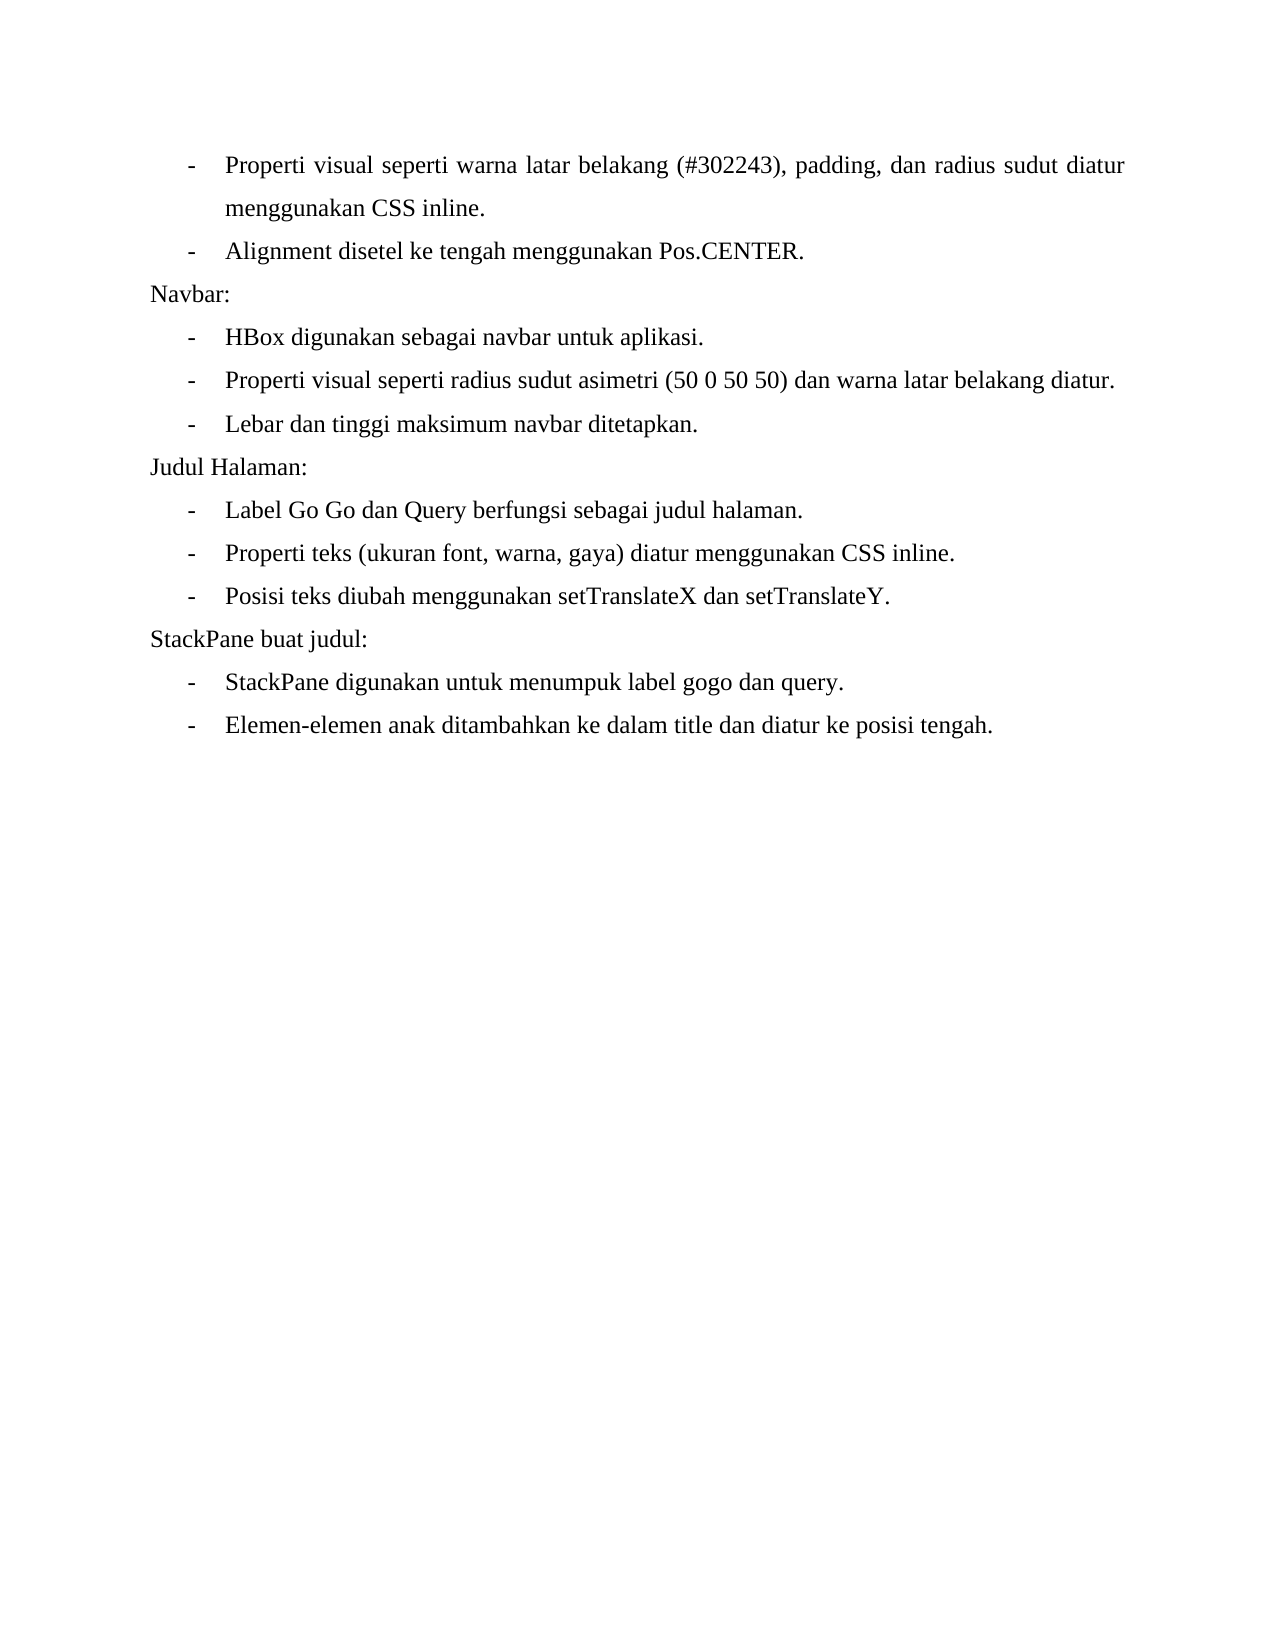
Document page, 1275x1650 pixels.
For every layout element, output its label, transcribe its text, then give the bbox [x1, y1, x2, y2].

text Judul Halaman: [150, 452, 1125, 481]
list StackPane digunakan untuk menumpuk label gogo dan query. [187, 667, 1125, 696]
list Alignment disetel ke tengah menggunakan Pos.CENTER. [187, 236, 1125, 265]
list Properti teks (ukuran font, warna, gaya) diatur menggunakan CSS inline. [187, 538, 1125, 567]
list Properti visual seperti warna latar belakang (#302243), padding, dan radius sudut diatur menggunakan CSS inline. [187, 150, 1125, 222]
list Properti visual seperti radius sudut asimetri (50 0 50 50) dan warna latar belakang diatur. [187, 366, 1125, 394]
list HBox digunakan sebagai navbar untuk aplikasi. [187, 322, 1125, 351]
list Elemen-elemen anak ditambahkan ke dalam title dan diatur ke posisi tengah. [187, 711, 1125, 739]
text StackPane buat judul: [150, 624, 1125, 653]
list Posisi teks diubah menggunakan setTranslateX dan setTranslateY. [187, 581, 1125, 610]
list Label Go Go dan Query berfungsi sebagai judul halaman. [187, 495, 1125, 524]
text Navbar: [150, 279, 1125, 308]
list Lebar dan tinggi maksimum navbar ditetapkan. [187, 409, 1125, 437]
